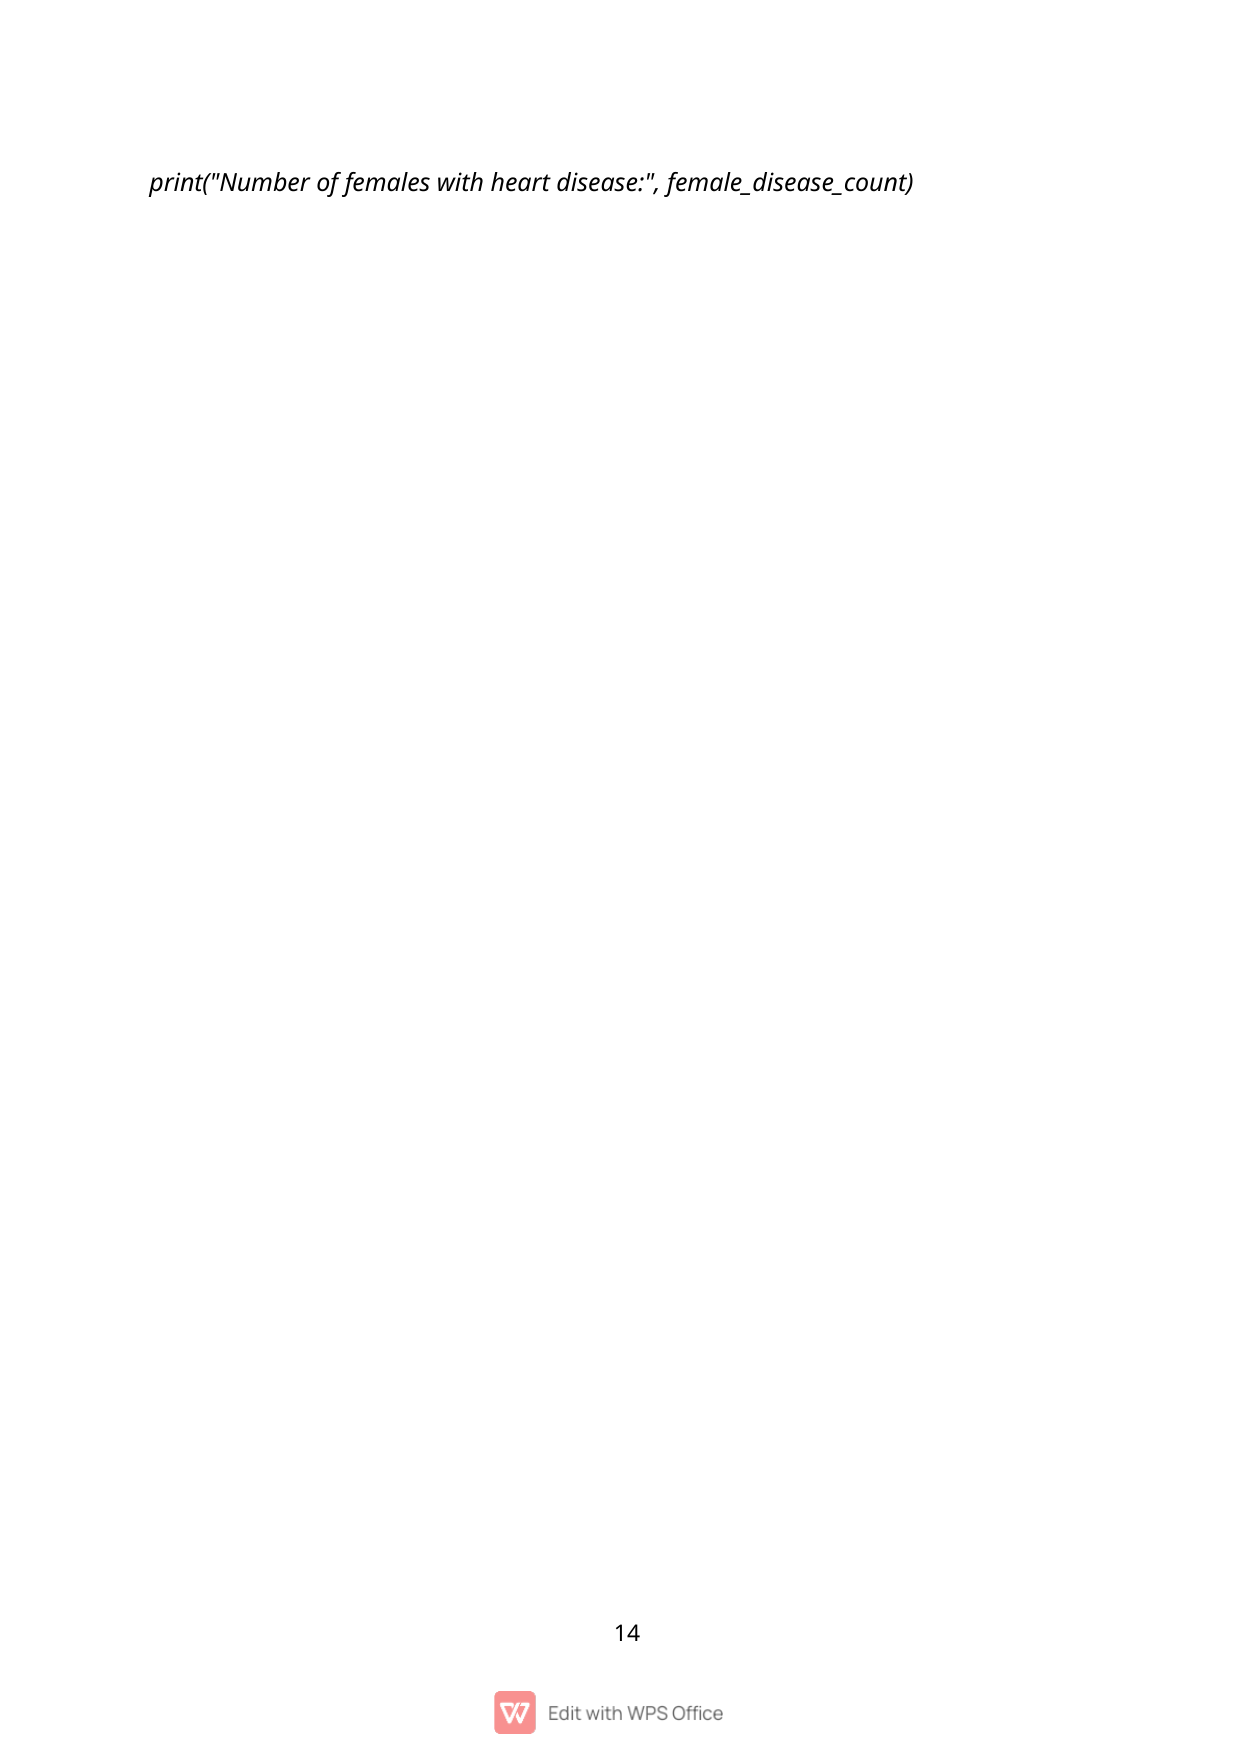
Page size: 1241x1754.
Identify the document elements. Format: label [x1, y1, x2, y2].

picture [494, 1691, 724, 1734]
text [148, 164, 980, 199]
